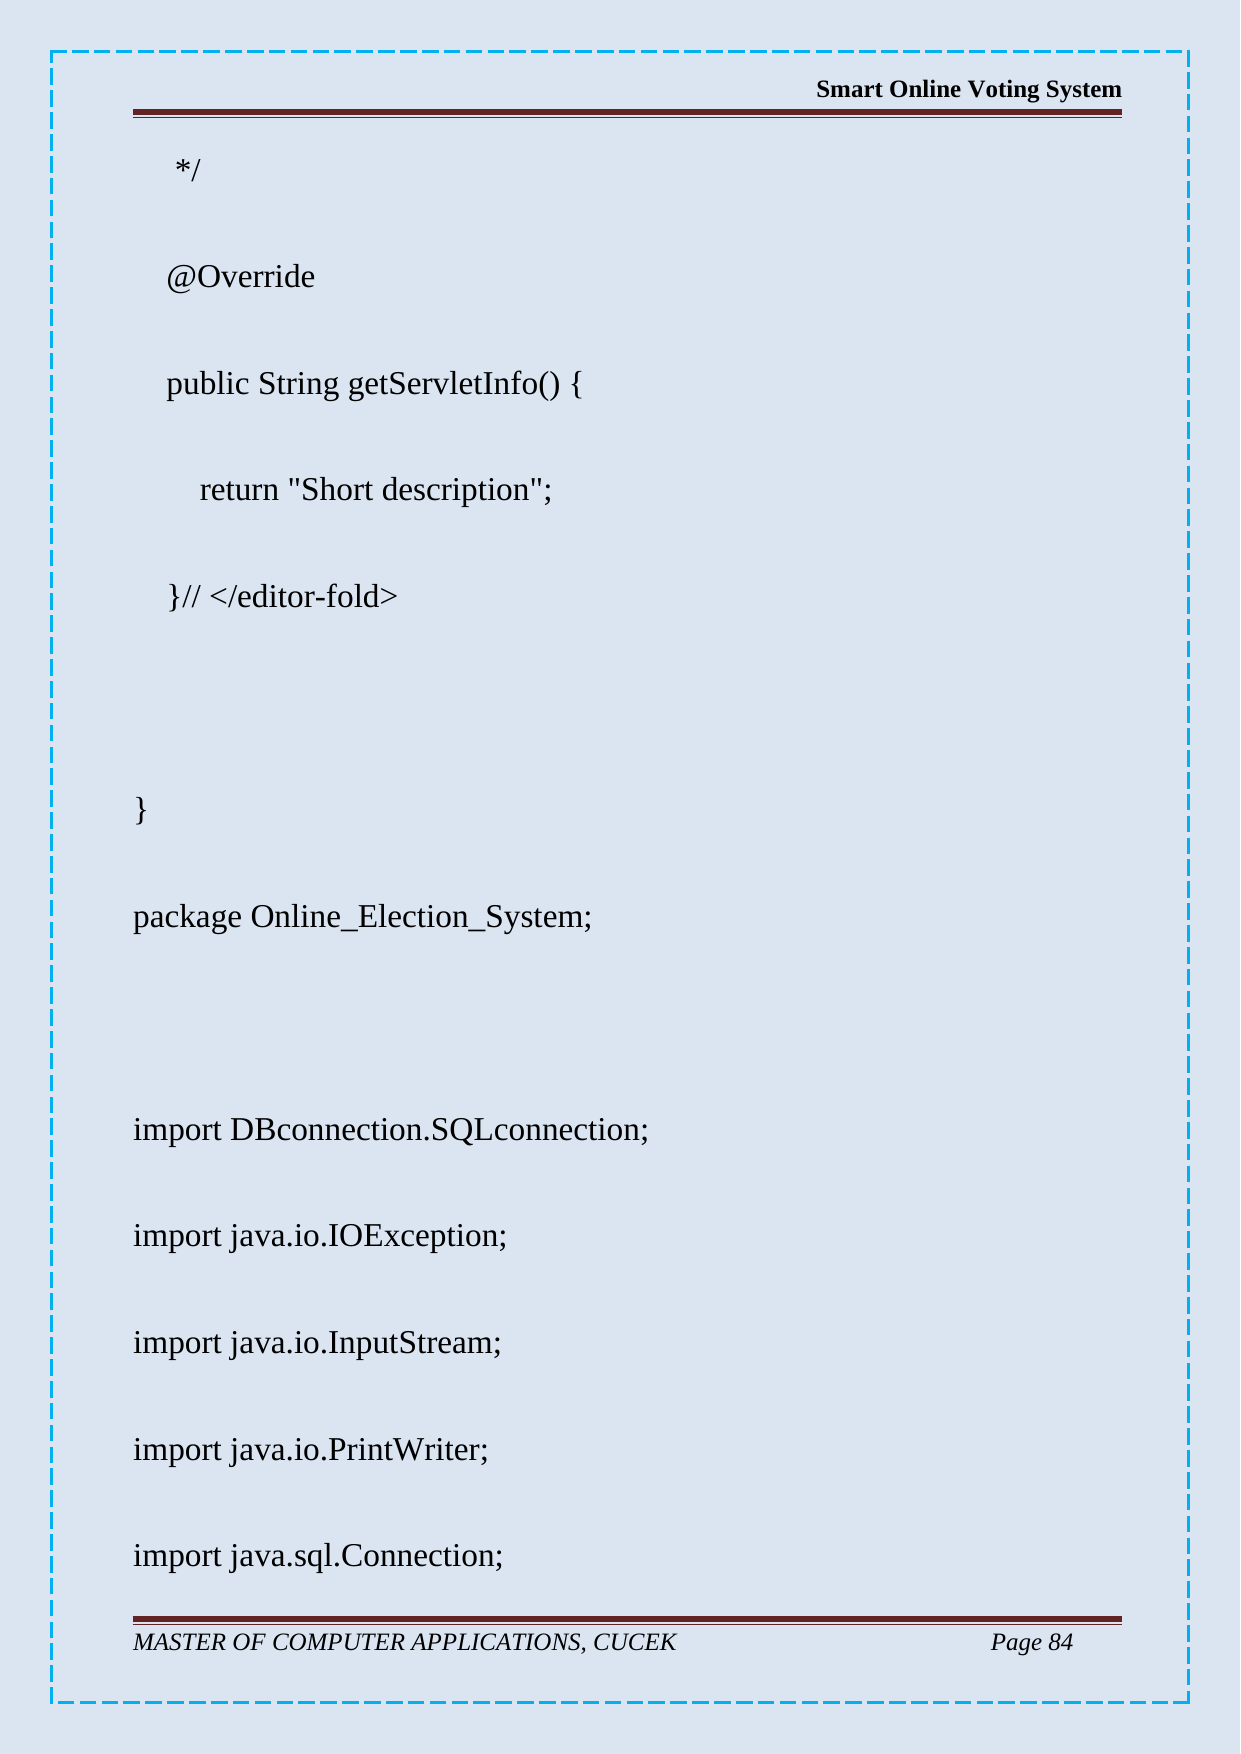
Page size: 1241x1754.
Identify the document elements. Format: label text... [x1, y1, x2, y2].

text public String getServletInfo() { [133, 363, 1122, 401]
text import java.sql.Connection; [133, 1535, 1122, 1574]
text } [133, 789, 1122, 828]
text package Online_Election_System; [133, 896, 1122, 934]
text import java.io.PrintWriter; [133, 1429, 1122, 1467]
text @Override [133, 257, 1122, 295]
text import java.io.IOException; [133, 1216, 1122, 1254]
text import DBconnection.SQLconnection; [133, 1109, 1122, 1147]
text return "Short description"; [133, 470, 1122, 508]
text import java.io.InputStream; [133, 1322, 1122, 1361]
text }// </editor-fold> [133, 576, 1122, 614]
text */ [133, 150, 1122, 188]
